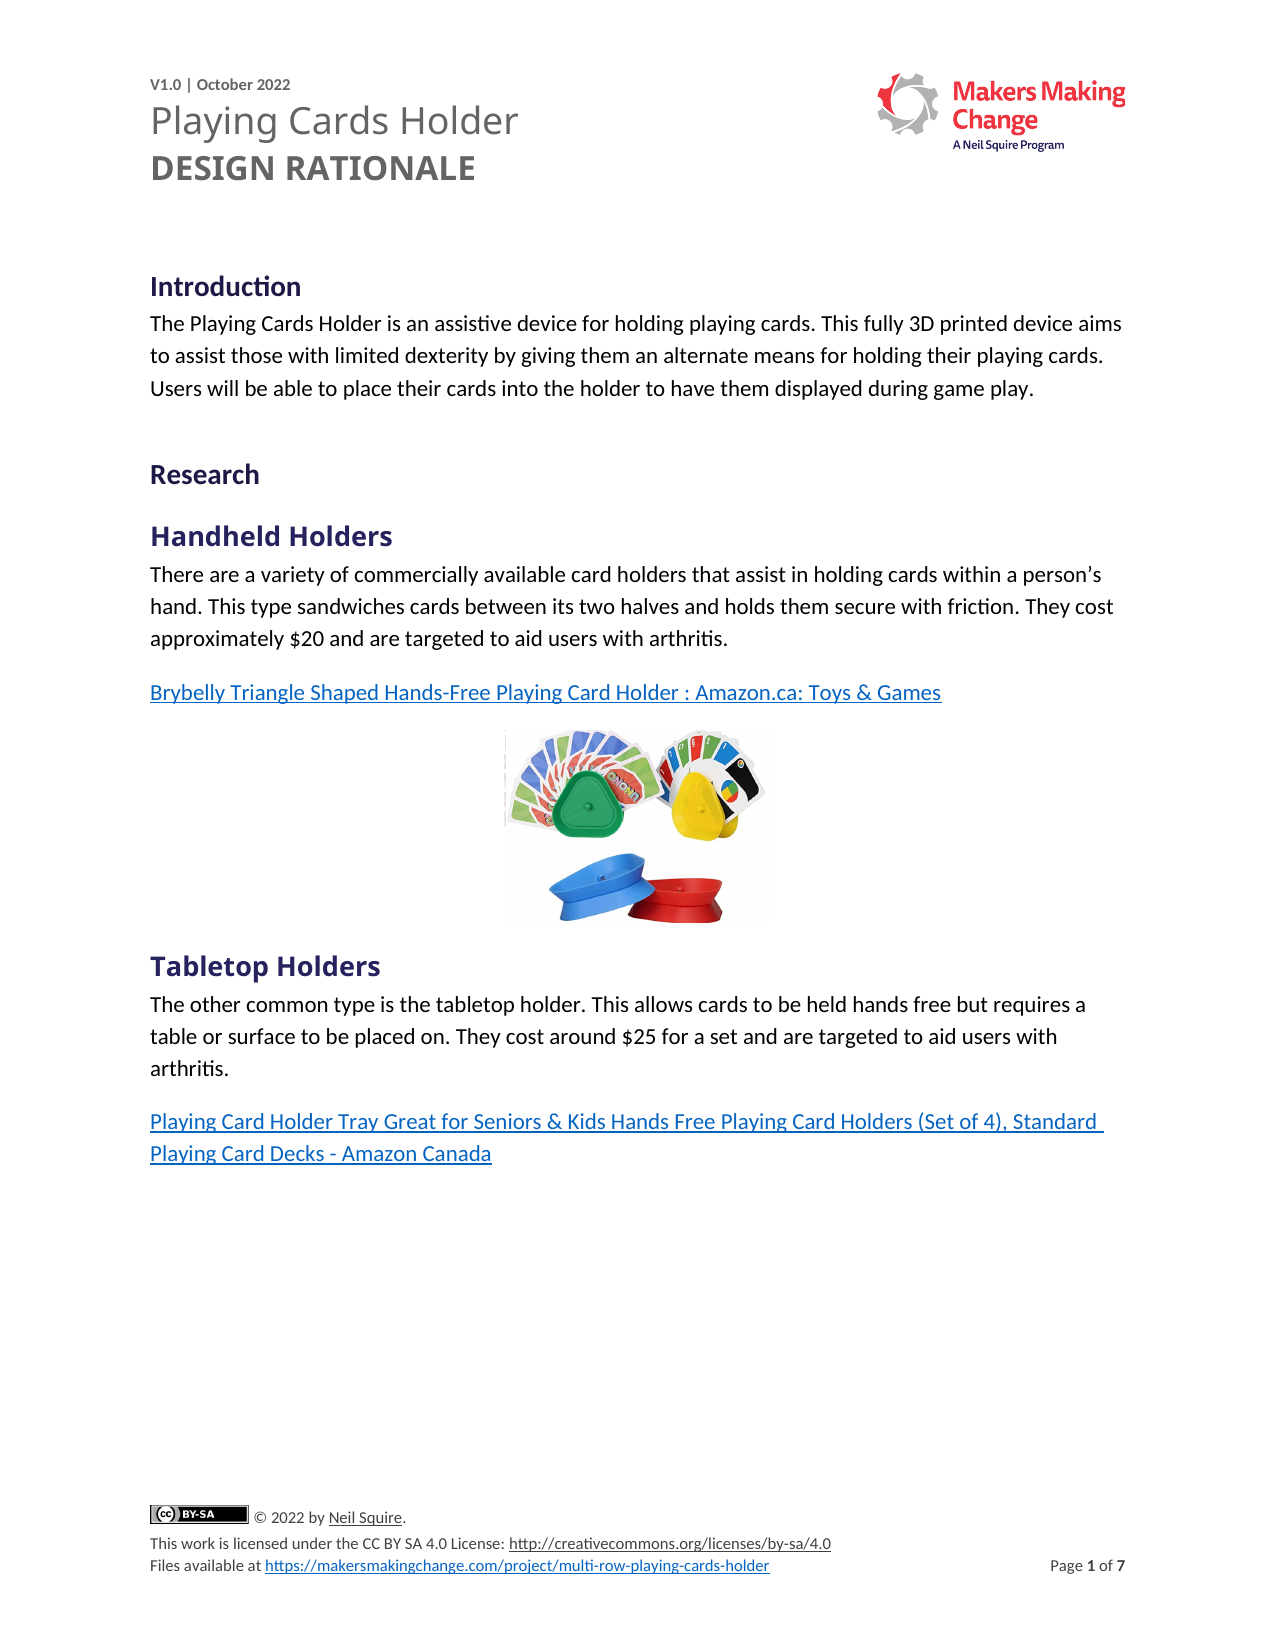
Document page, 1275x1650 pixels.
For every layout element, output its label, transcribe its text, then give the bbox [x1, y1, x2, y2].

picture [504, 730, 771, 923]
subtitle Research [150, 456, 1125, 492]
picture [150, 1505, 249, 1524]
text The Playing Cards Holder is an assistive device for holding playing cards. This fully 3D printed device aims to assist those with limited dexterity by giving them an alternate means for holding their playing cards. Users will be able to place their cards into the holder to have them displayed during game play. [150, 309, 1125, 402]
text Brybelly Triangle Shaped Hands-Free Playing Card Holder : Amazon.ca: Toys & Games [150, 678, 1125, 706]
picture [877, 73, 1125, 152]
text Playing Card Holder Tray Great for Seniors & Kids Hands Free Playing Card Holders (Set of 4), Standard Playing Card Decks - Amazon Canada [150, 1107, 1125, 1167]
subtitle Tabletop Holders [150, 947, 1125, 984]
subtitle Handheld Holders [150, 518, 1125, 555]
text The other common type is the tabletop holder. This allows cards to be held hands free but requires a table or surface to be placed on. They cost around $25 for a set and are targeted to aid users with arthritis. [150, 990, 1125, 1082]
subtitle Introduction [150, 268, 1125, 304]
text There are a variety of commercially available card holders that assist in holding cards within a person’s hand. This type sandwiches cards between its two halves and holds them secure with friction. They cost approximately $20 and are targeted to aid users with arthritis. [150, 560, 1125, 653]
